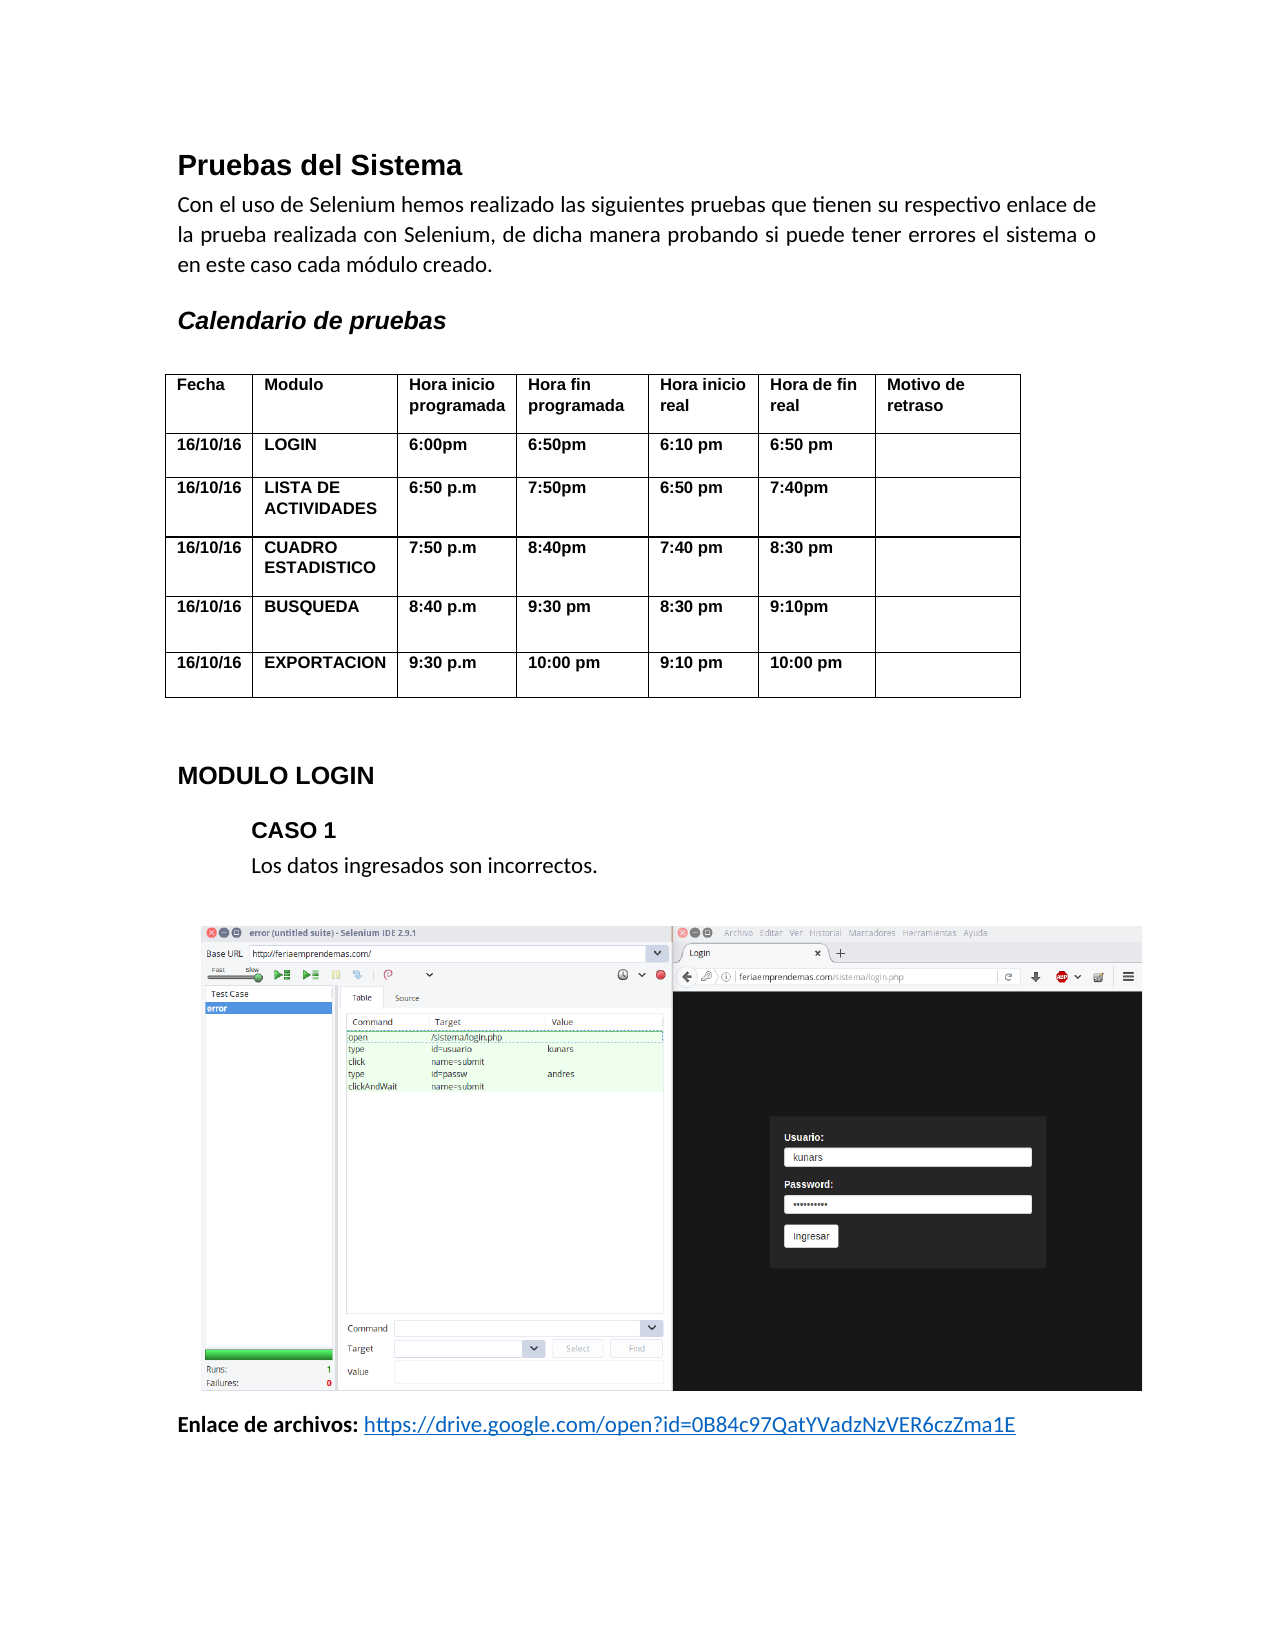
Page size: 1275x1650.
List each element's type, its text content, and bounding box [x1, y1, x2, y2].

table_cell 6:00pm [398, 434, 516, 477]
table_cell 10:00 pm [759, 653, 875, 697]
subtitle MODULO LOGIN [177, 761, 1098, 789]
table_cell 8:30 pm [649, 597, 758, 652]
table_cell [876, 597, 1020, 652]
subtitle CASO 1 [251, 817, 1098, 843]
table_cell LISTA DE ACTIVIDADES [253, 478, 397, 536]
table_cell [876, 653, 1020, 697]
table_cell [876, 478, 1020, 536]
table_cell BUSQUEDA [253, 597, 397, 652]
table_cell 16/10/16 [166, 478, 252, 536]
table_cell [876, 434, 1020, 477]
table_cell 7:50 p.m [398, 538, 516, 596]
subtitle Pruebas del Sistema [177, 148, 1098, 181]
table_header Hora inicio programada [398, 375, 516, 433]
table_cell 9:10 pm [649, 653, 758, 697]
table_cell 8:40pm [517, 538, 648, 596]
table_header Hora de fin real [759, 375, 875, 433]
table_cell 10:00 pm [517, 653, 648, 697]
table_cell 6:50pm [517, 434, 648, 477]
subtitle Calendario de pruebas [177, 306, 1098, 334]
table_cell 16/10/16 [166, 434, 252, 477]
table_cell 16/10/16 [166, 653, 252, 697]
table_cell 9:30 pm [517, 597, 648, 652]
table_cell 7:40pm [759, 478, 875, 536]
table_cell 8:30 pm [759, 538, 875, 596]
table_cell 6:10 pm [649, 434, 758, 477]
table_header Motivo de retraso [876, 375, 1020, 433]
table_cell 9:30 p.m [398, 653, 516, 697]
table_cell 6:50 pm [759, 434, 875, 477]
table_header Modulo [253, 375, 397, 433]
table_cell CUADRO ESTADISTICO [253, 538, 397, 596]
table_cell 7:40 pm [649, 538, 758, 596]
table_cell 6:50 pm [649, 478, 758, 536]
table_header Hora fin programada [517, 375, 648, 433]
table_cell 16/10/16 [166, 538, 252, 596]
table_cell 7:50pm [517, 478, 648, 536]
table_cell 8:40 p.m [398, 597, 516, 652]
table_cell EXPORTACION [253, 653, 397, 697]
table_header Fecha [166, 375, 252, 433]
text Los datos ingresados son incorrectos. [177, 851, 1098, 879]
text Con el uso de Selenium hemos realizado las siguientes pruebas que tienen su respectivo enlace de la prueba realizada con Selenium, de dicha manera probando si puede tener errores el sistema o en este caso cada módulo creado. [177, 190, 1098, 278]
picture [201, 926, 1143, 1391]
table_cell 9:10pm [759, 597, 875, 652]
table_cell [876, 538, 1020, 596]
table_cell 16/10/16 [166, 597, 252, 652]
table_header Hora inicio real [649, 375, 758, 433]
table_cell LOGIN [253, 434, 397, 477]
table_cell 6:50 p.m [398, 478, 516, 536]
